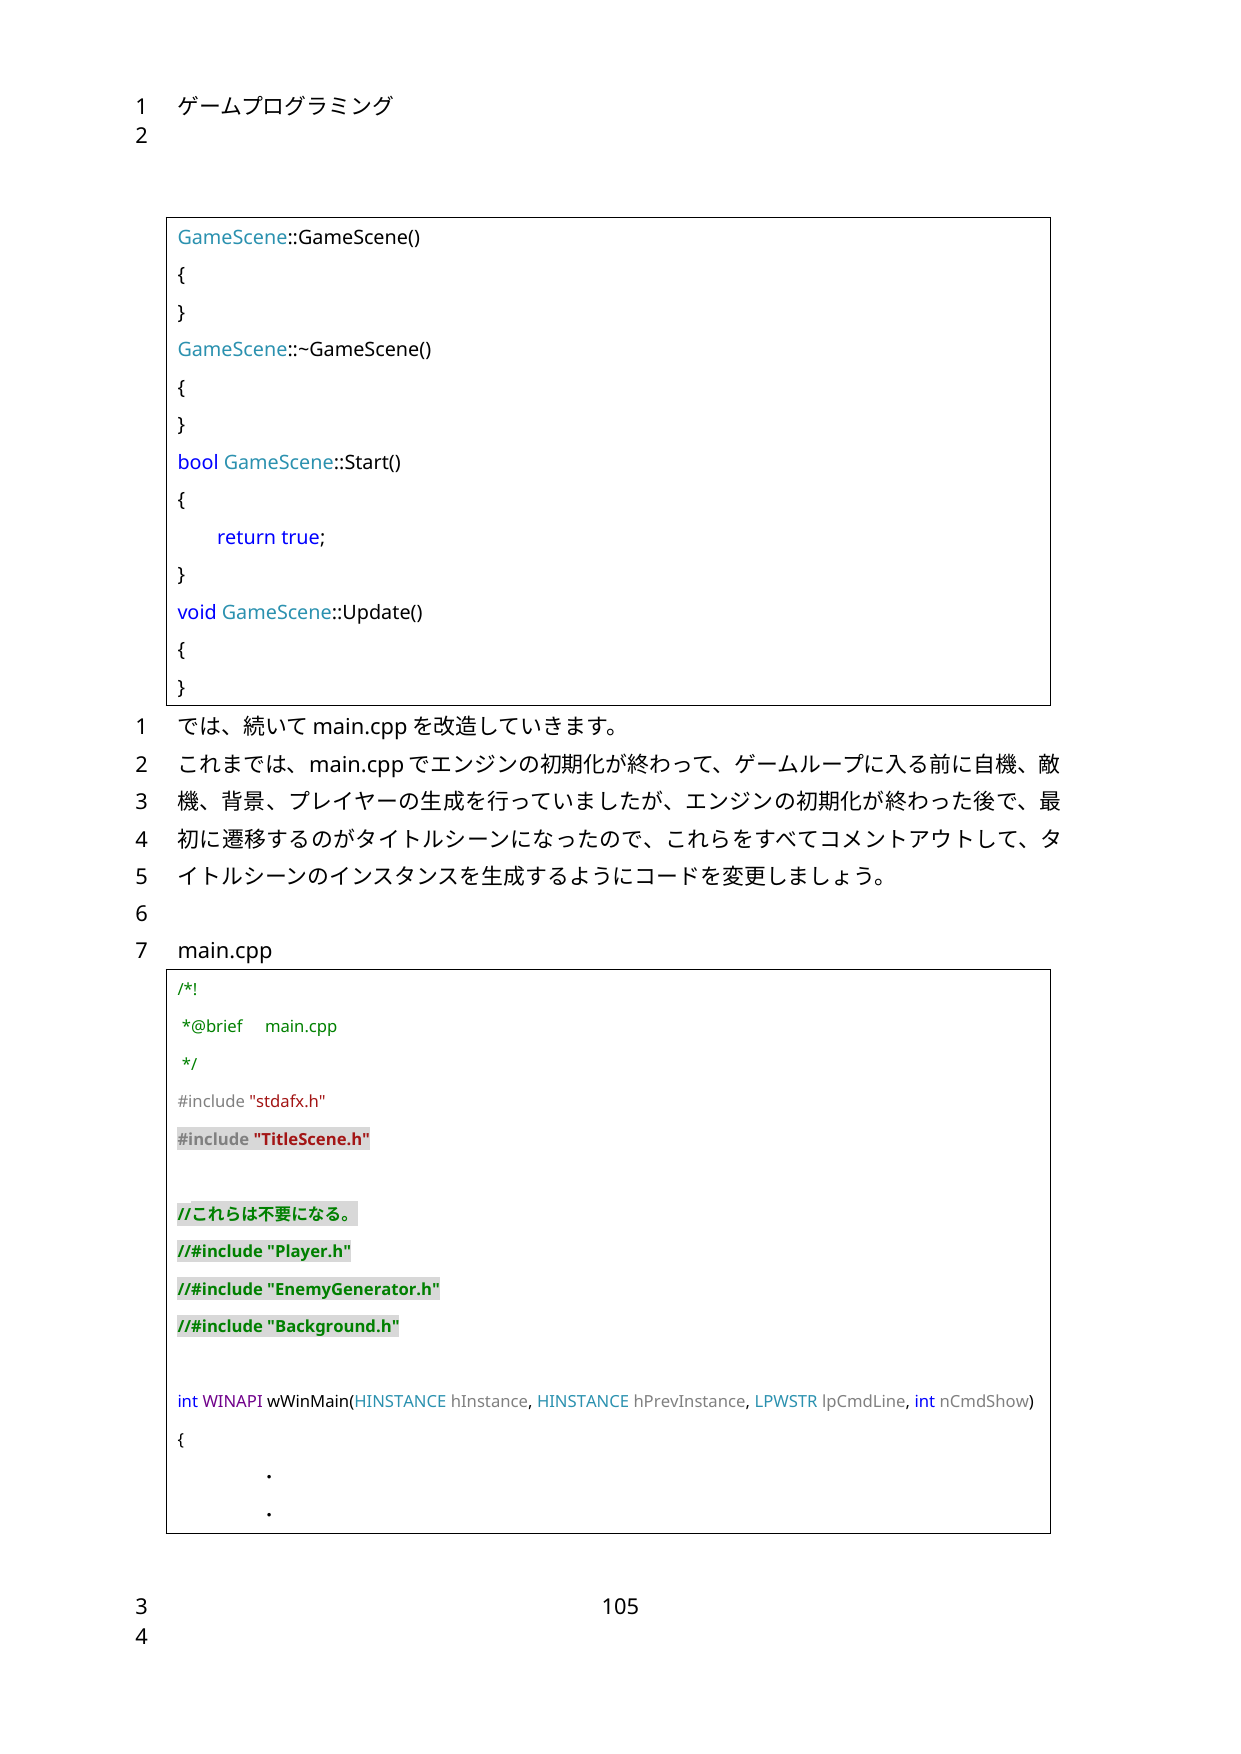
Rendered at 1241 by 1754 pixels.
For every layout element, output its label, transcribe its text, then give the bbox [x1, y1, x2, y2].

text これまでは、main.cppでエンジンの初期化が終わって、ゲームループに入る前に自機、敵機、背景、プレイヤーの生成を行っていましたが、エンジンの初期化が終わった後で、最初に遷移するのがタイトルシーンになったので、これらをすべてコメントアウトして、タイトルシーンのインスタンスを生成するようにコードを変更しましょう。 [177, 744, 1063, 894]
text では、続いてmain.cppを改造していきます。 [177, 706, 1063, 744]
text main.cpp [177, 931, 1063, 969]
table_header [167, 970, 1050, 1532]
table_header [167, 218, 1050, 705]
